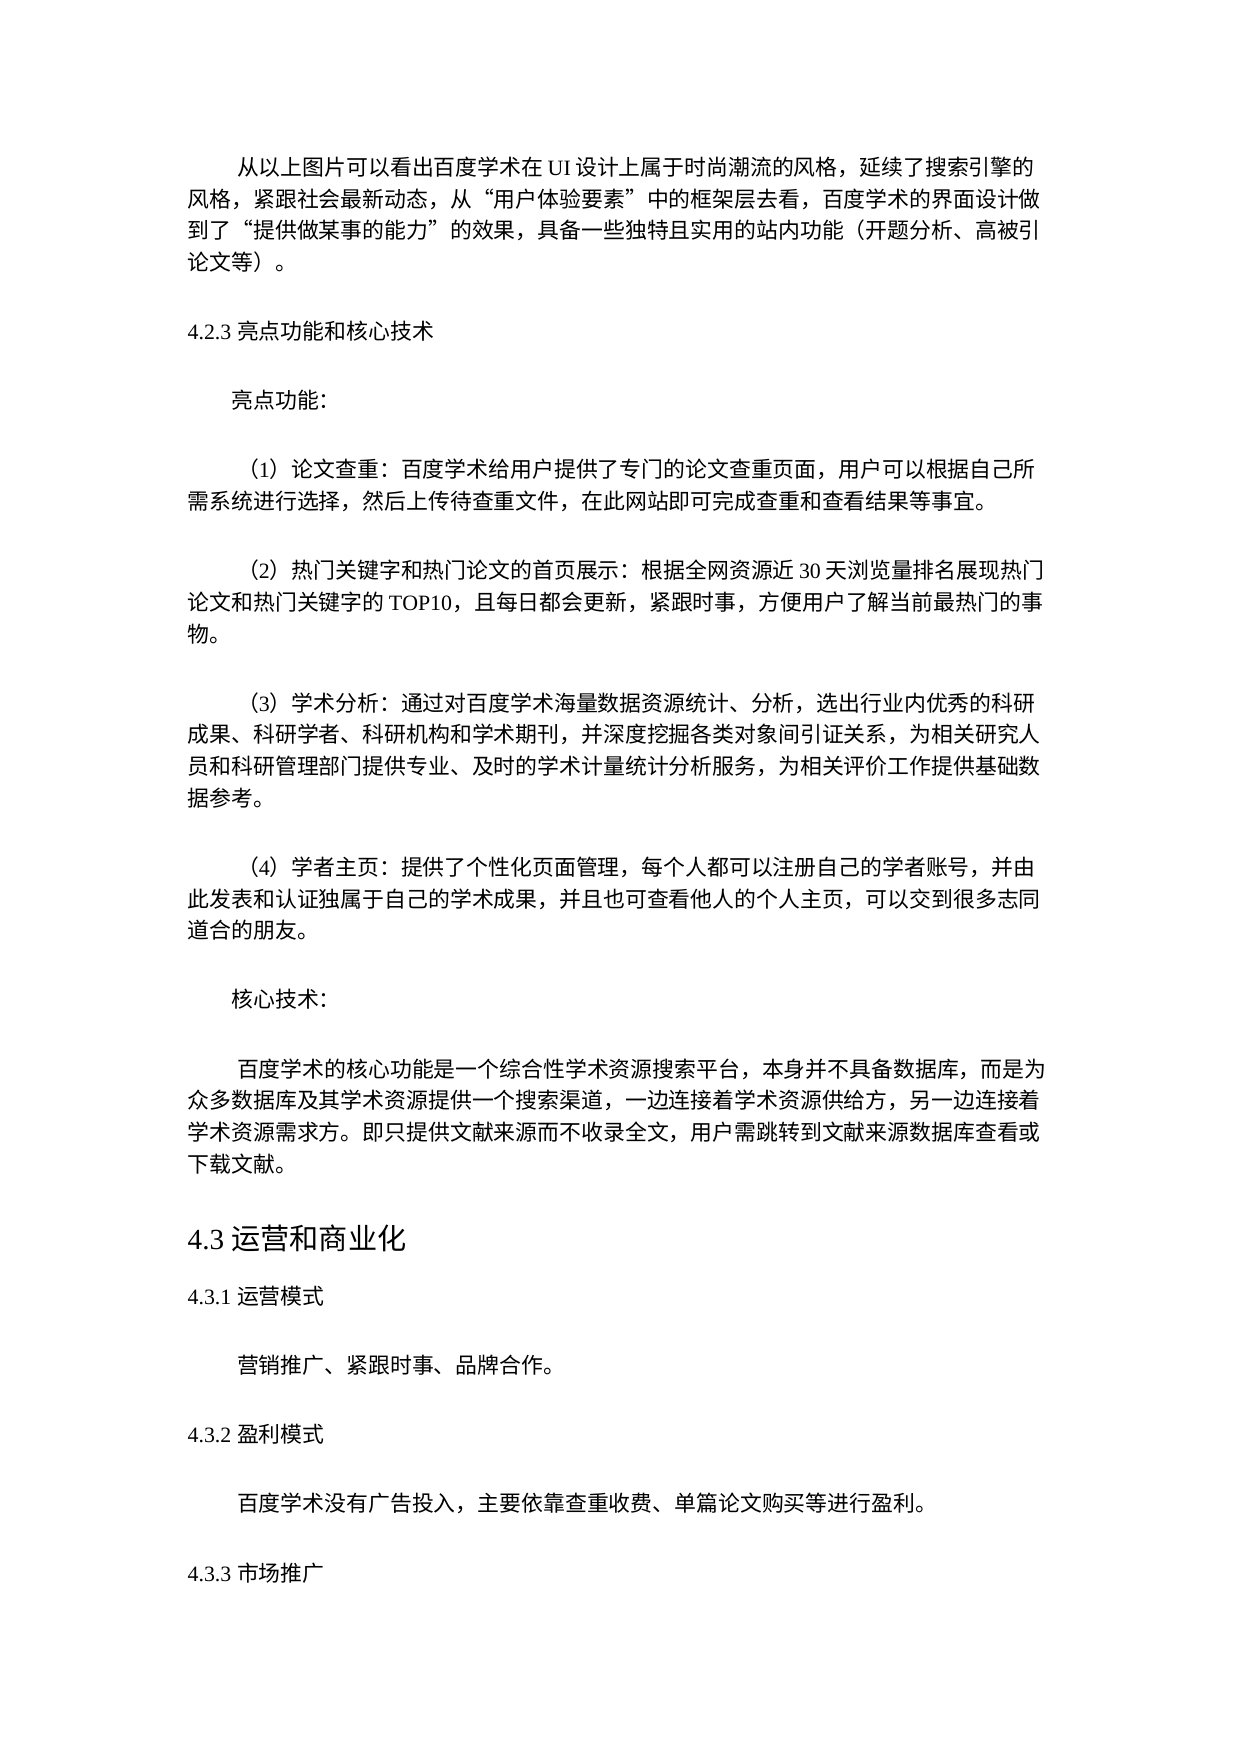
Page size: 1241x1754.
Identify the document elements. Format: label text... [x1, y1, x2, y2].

text （3）学术分析：通过对百度学术海量数据资源统计、分析，选出行业内优秀的科研成果、科研学者、科研机构和学术期刊，并深度挖掘各类对象间引证关系，为相关研究人员和科研管理部门提供专业、及时的学术计量统计分析服务，为相关评价工作提供基础数据参考。 [187, 686, 1053, 812]
text 百度学术没有广告投入，主要依靠查重收费、单篇论文购买等进行盈利。 [187, 1486, 1053, 1518]
text 营销推广、紧跟时事、品牌合作。 [187, 1348, 1053, 1380]
text 从以上图片可以看出百度学术在UI设计上属于时尚潮流的风格，延续了搜索引擎的风格，紧跟社会最新动态，从“用户体验要素”中的框架层去看，百度学术的界面设计做到了“提供做某事的能力”的效果，具备一些独特且实用的站内功能（开题分析、高被引论文等）。 [187, 150, 1053, 277]
subtitle 4.3 运营和商业化 [187, 1216, 1053, 1258]
text 百度学术的核心功能是一个综合性学术资源搜索平台，本身并不具备数据库，而是为众多数据库及其学术资源提供一个搜索渠道，一边连接着学术资源供给方，另一边连接着学术资源需求方。即只提供文献来源而不收录全文，用户需跳转到文献来源数据库查看或下载文献。 [187, 1052, 1053, 1178]
subtitle 4.3.3 市场推广 [187, 1556, 1053, 1587]
text （1）论文查重：百度学术给用户提供了专门的论文查重页面，用户可以根据自己所需系统进行选择，然后上传待查重文件，在此网站即可完成查重和查看结果等事宜。 [187, 452, 1053, 516]
text （4）学者主页：提供了个性化页面管理，每个人都可以注册自己的学者账号，并由此发表和认证独属于自己的学术成果，并且也可查看他人的个人主页，可以交到很多志同道合的朋友。 [187, 850, 1053, 945]
subtitle 4.3.1 运营模式 [187, 1279, 1053, 1311]
subtitle 4.3.2 盈利模式 [187, 1417, 1053, 1449]
text （2）热门关键字和热门论文的首页展示：根据全网资源近30天浏览量排名展现热门论文和热门关键字的TOP10，且每日都会更新，紧跟时事，方便用户了解当前最热门的事物。 [187, 553, 1053, 648]
text 亮点功能： [187, 383, 1053, 415]
text 核心技术： [187, 982, 1053, 1014]
subtitle 4.2.3 亮点功能和核心技术 [187, 314, 1053, 346]
